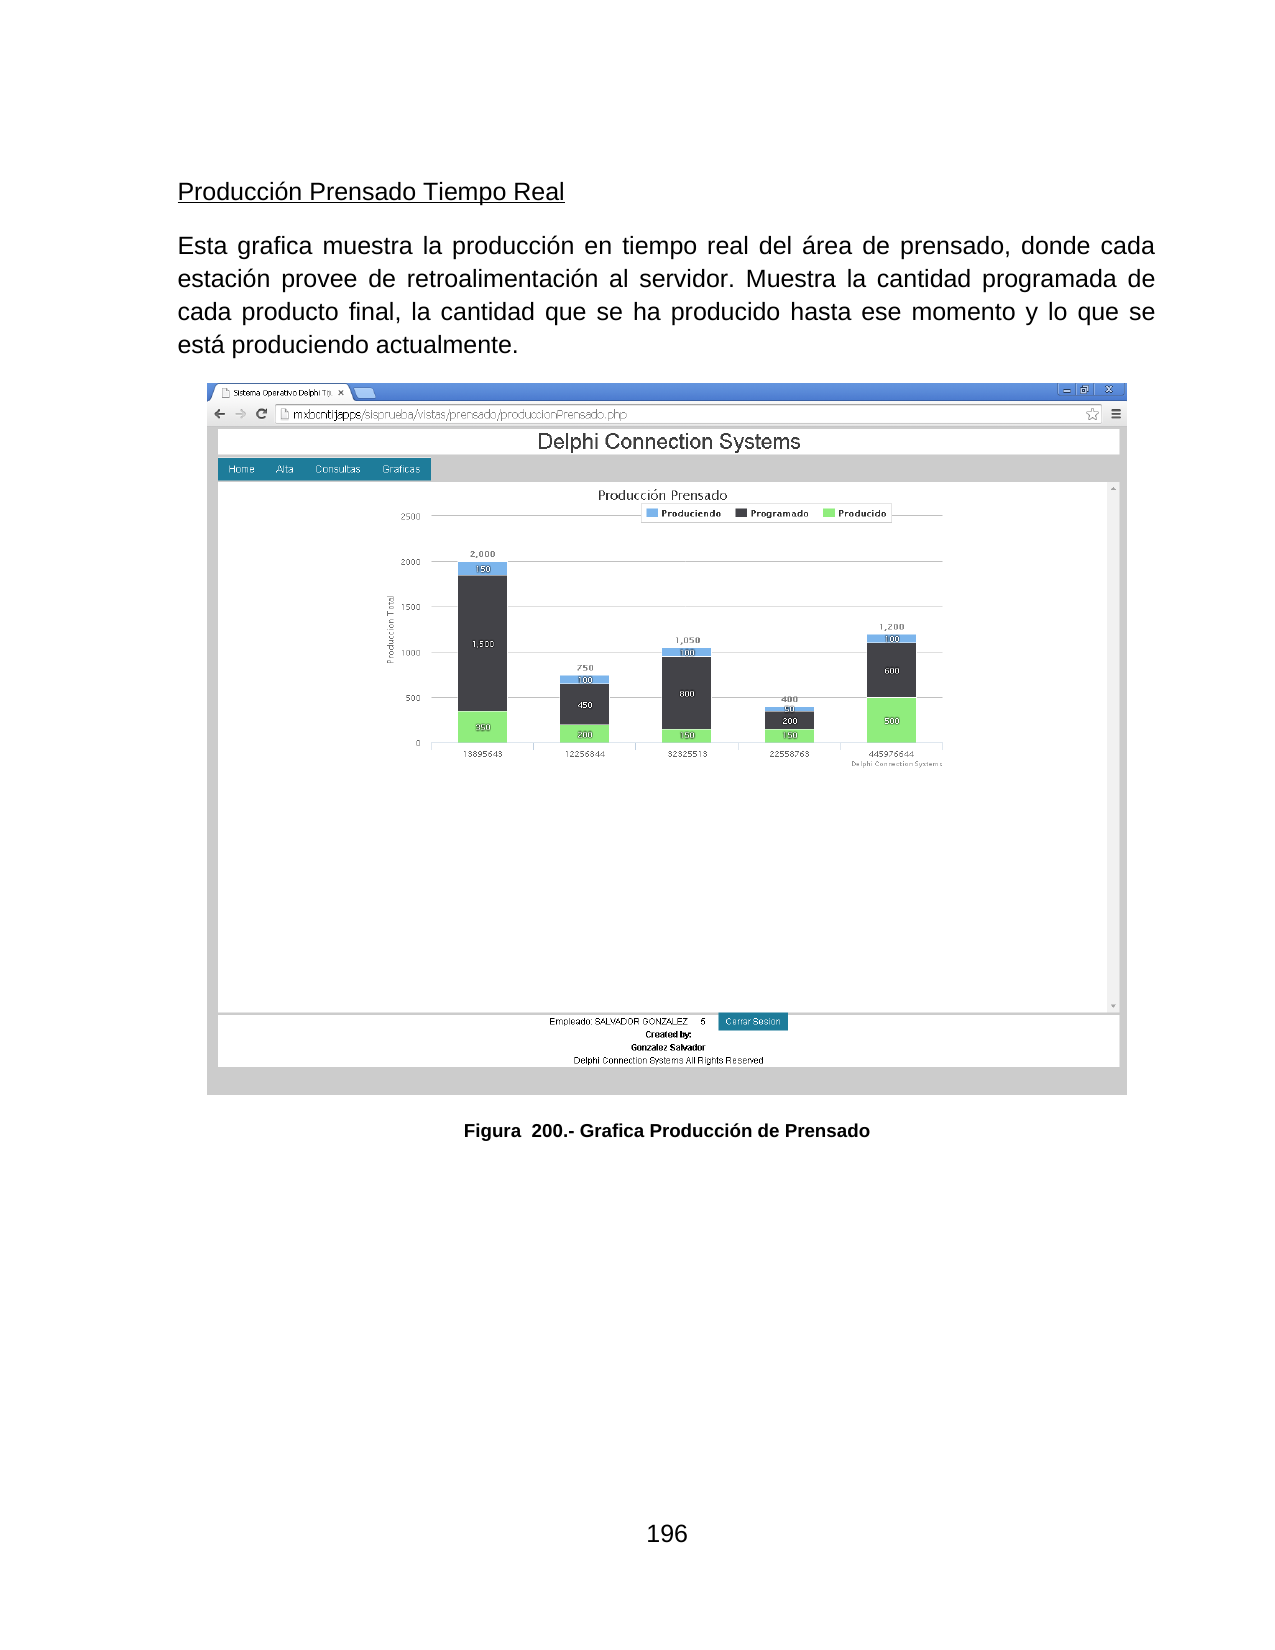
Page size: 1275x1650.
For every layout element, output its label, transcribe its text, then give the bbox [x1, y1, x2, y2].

text Esta grafica muestra la producción en tiempo real del área de prensado, donde cada estación provee de retroalimentación al servidor. Muestra la cantidad programada de cada producto final, la cantidad que se ha producido hasta ese momento y lo que se está produciendo actualmente. [177, 231, 1157, 359]
text Producción Prensado Tiempo Real [177, 177, 1157, 206]
picture [207, 383, 1127, 1095]
